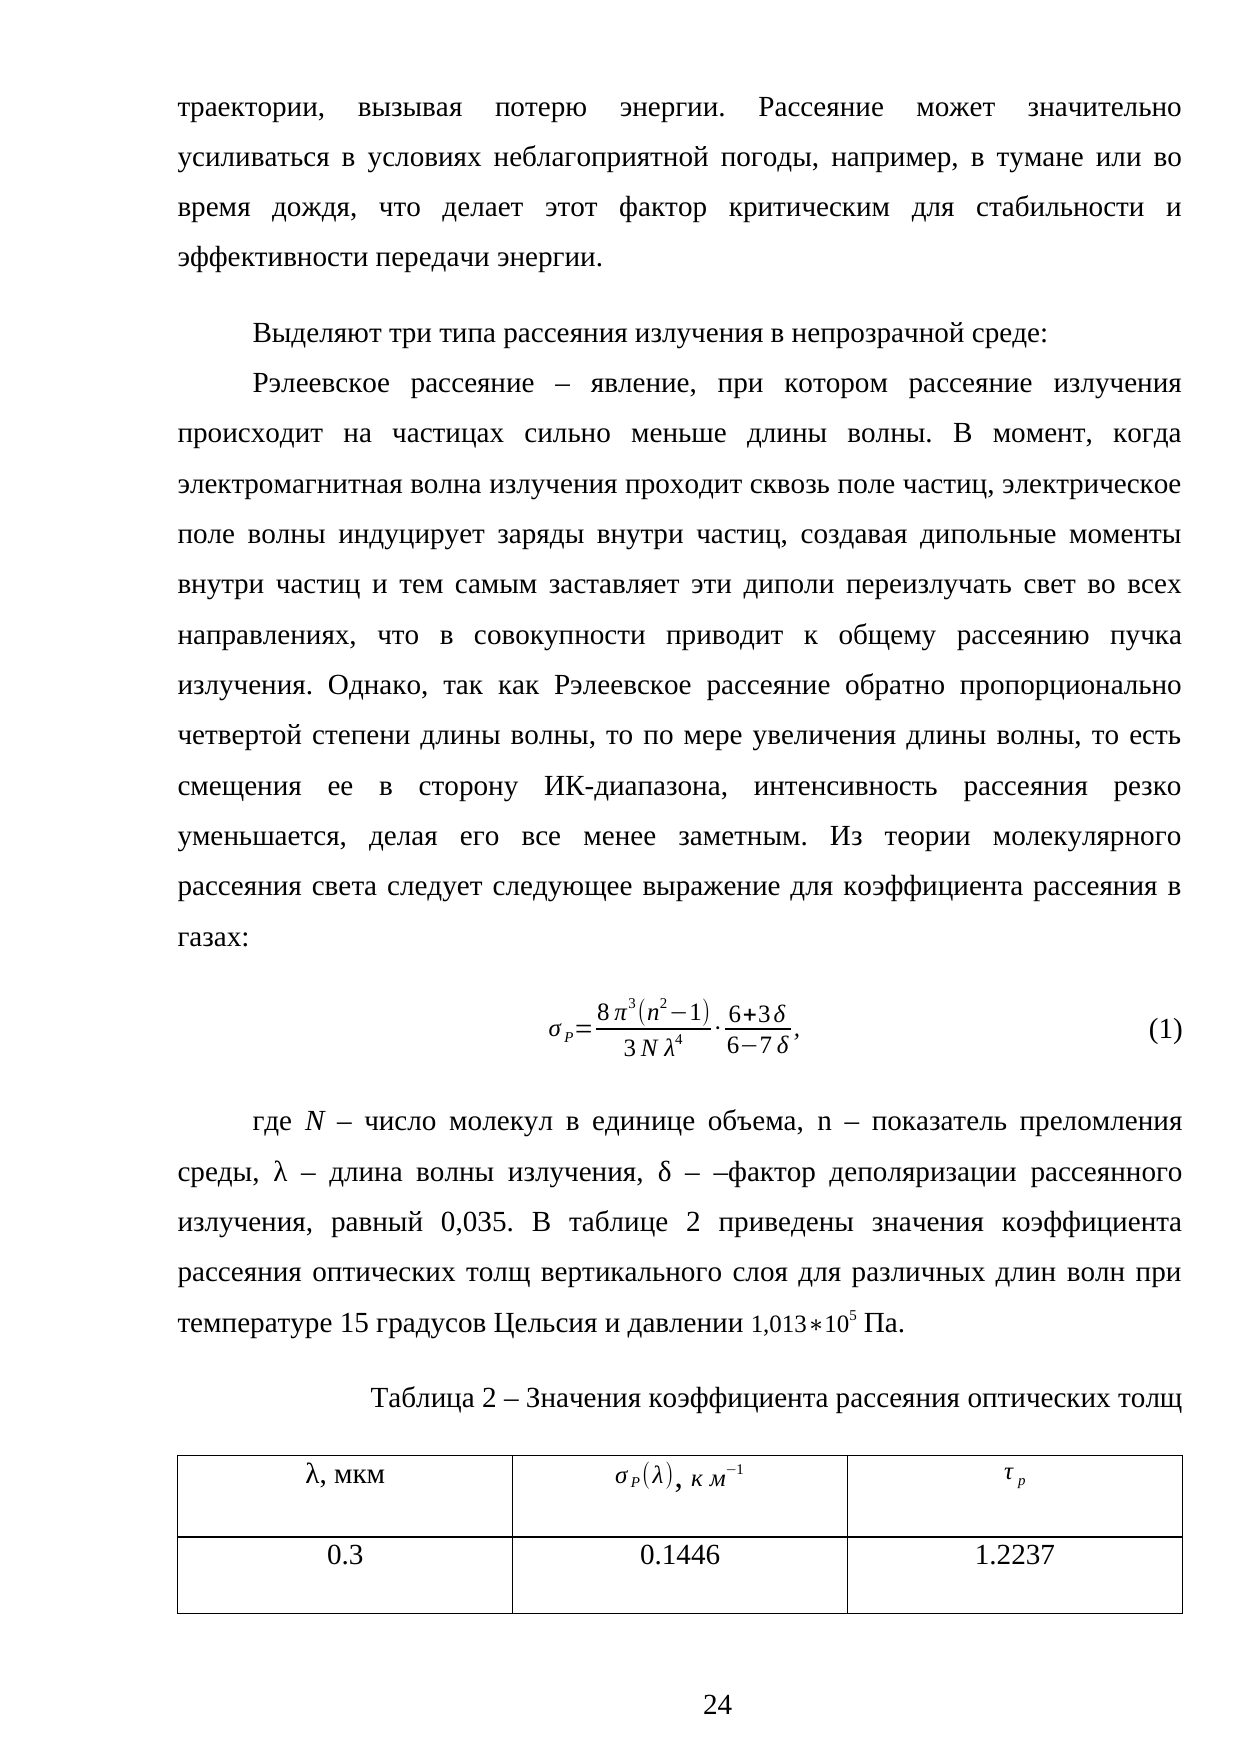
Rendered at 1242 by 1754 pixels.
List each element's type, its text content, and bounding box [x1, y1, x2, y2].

text (1) [177, 994, 1183, 1062]
table_cell 0.1446 [513, 1538, 847, 1613]
text где N – число молекул в единице объема, n – показатель преломления среды, λ – длина волны излучения, δ – –фактор деполяризации рассеянного излучения, равный 0,035. В таблице 2 приведены значения коэффициента рассеяния оптических толщ вертикального слоя для различных длин волн при температуре 15 градусов Цельсия и давлении Па. [177, 1103, 1183, 1338]
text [177, 89, 1183, 273]
table_cell 1.2237 [848, 1538, 1182, 1613]
table_header , [513, 1456, 847, 1536]
table_cell 0.3 [178, 1538, 512, 1613]
table_header λ, мкм [178, 1456, 512, 1536]
table_header [848, 1456, 1182, 1536]
text Рэлеевское рассеяние – явление, при котором рассеяние излучения происходит на частицах сильно меньше длины волны. В момент, когда электромагнитная волна излучения проходит сквозь поле частиц, электрическое поле волны индуцирует заряды внутри частиц, создавая дипольные моменты внутри частиц и тем самым заставляет эти диполи переизлучать свет во всех направлениях, что в совокупности приводит к общему рассеянию пучка излучения. Однако, так как Рэлеевское рассеяние обратно пропорционально четвертой степени длины волны, то по мере увеличения длины волны, то есть смещения ее в сторону ИК-диапазона, интенсивность рассеяния резко уменьшается, делая его все менее заметным. Из теории молекулярного рассеяния света следует следующее выражение для коэффициента рассеяния в газах: [177, 365, 1183, 952]
text Выделяют три типа рассеяния излучения в непрозрачной среде: [177, 315, 1183, 348]
text Таблица 2 – Значения коэффициента рассеяния оптических толщ [177, 1380, 1183, 1414]
